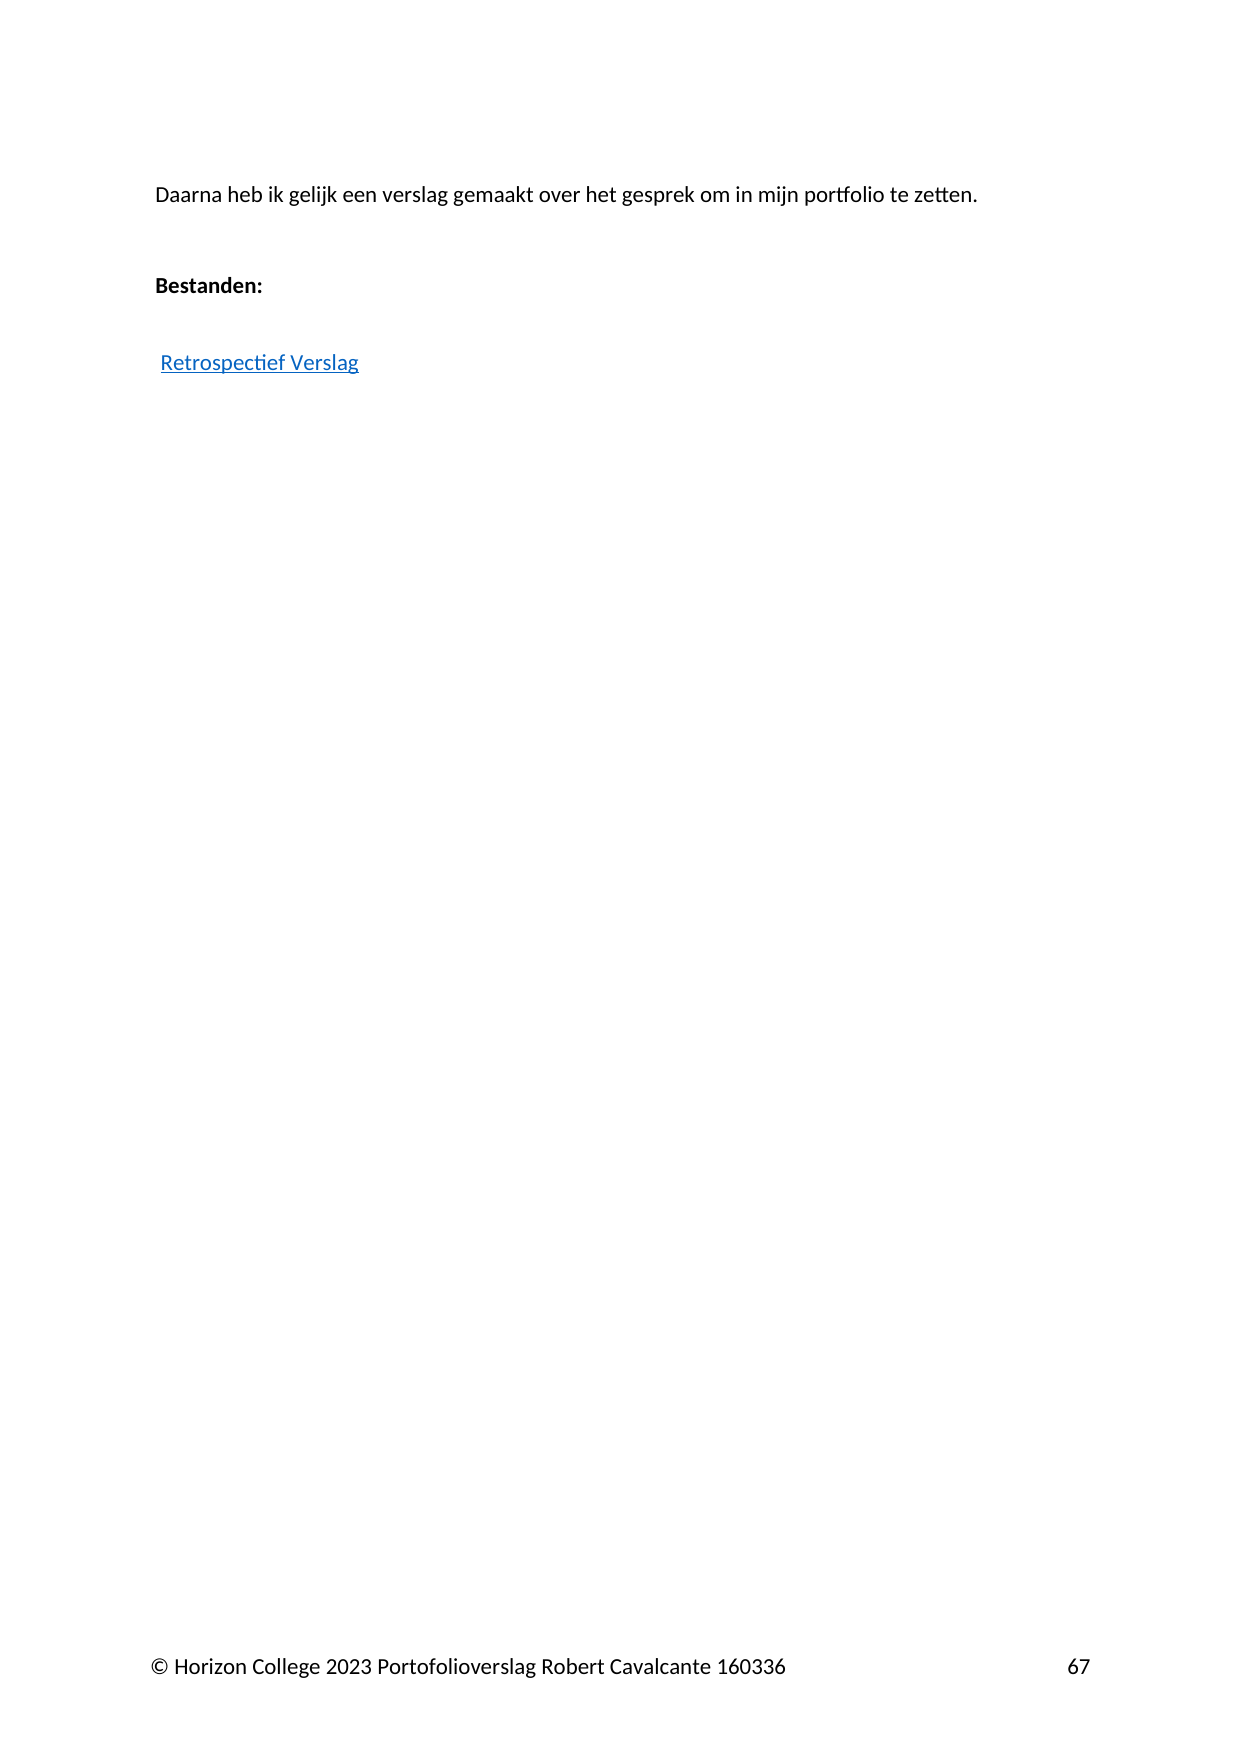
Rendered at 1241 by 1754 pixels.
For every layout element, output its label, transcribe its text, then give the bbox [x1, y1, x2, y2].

text Daarna heb ik gelijk een verslag gemaakt over het gesprek om in mijn portfolio te zetten. [150, 180, 1090, 208]
text Retrospectief Verslag [150, 318, 1090, 376]
text Bestanden: [150, 271, 1090, 299]
